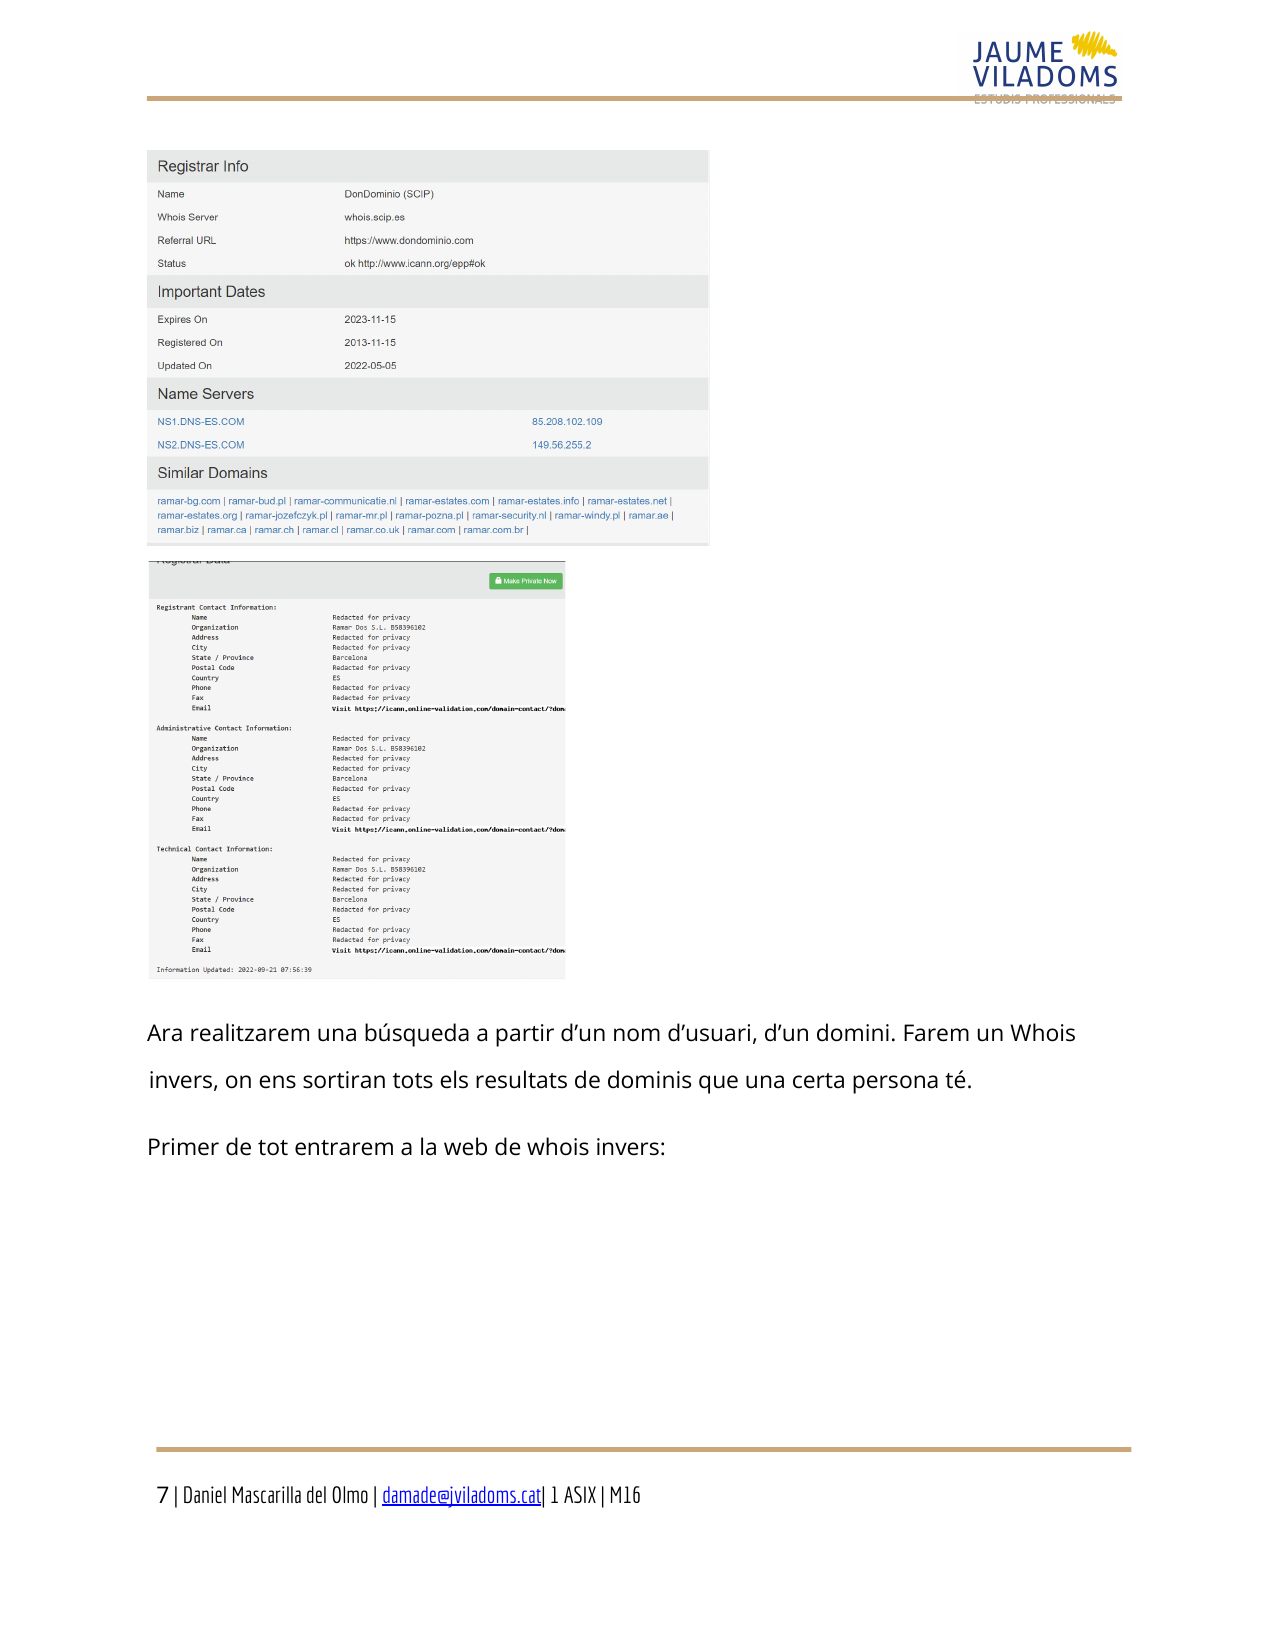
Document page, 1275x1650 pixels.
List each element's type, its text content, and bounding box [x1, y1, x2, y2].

text Ara realitzarem una búsqueda a partir d’un nom d’usuari, d’un domini. Farem un Whois invers, on ens sortiran tots els resultats de dominis que una certa persona té. [147, 1017, 1125, 1095]
picture [146, 150, 710, 546]
picture [148, 561, 566, 981]
picture [156, 1447, 1132, 1452]
picture [146, 31, 1125, 108]
text Primer de tot entrarem a la web de whois invers: [147, 1131, 1125, 1163]
